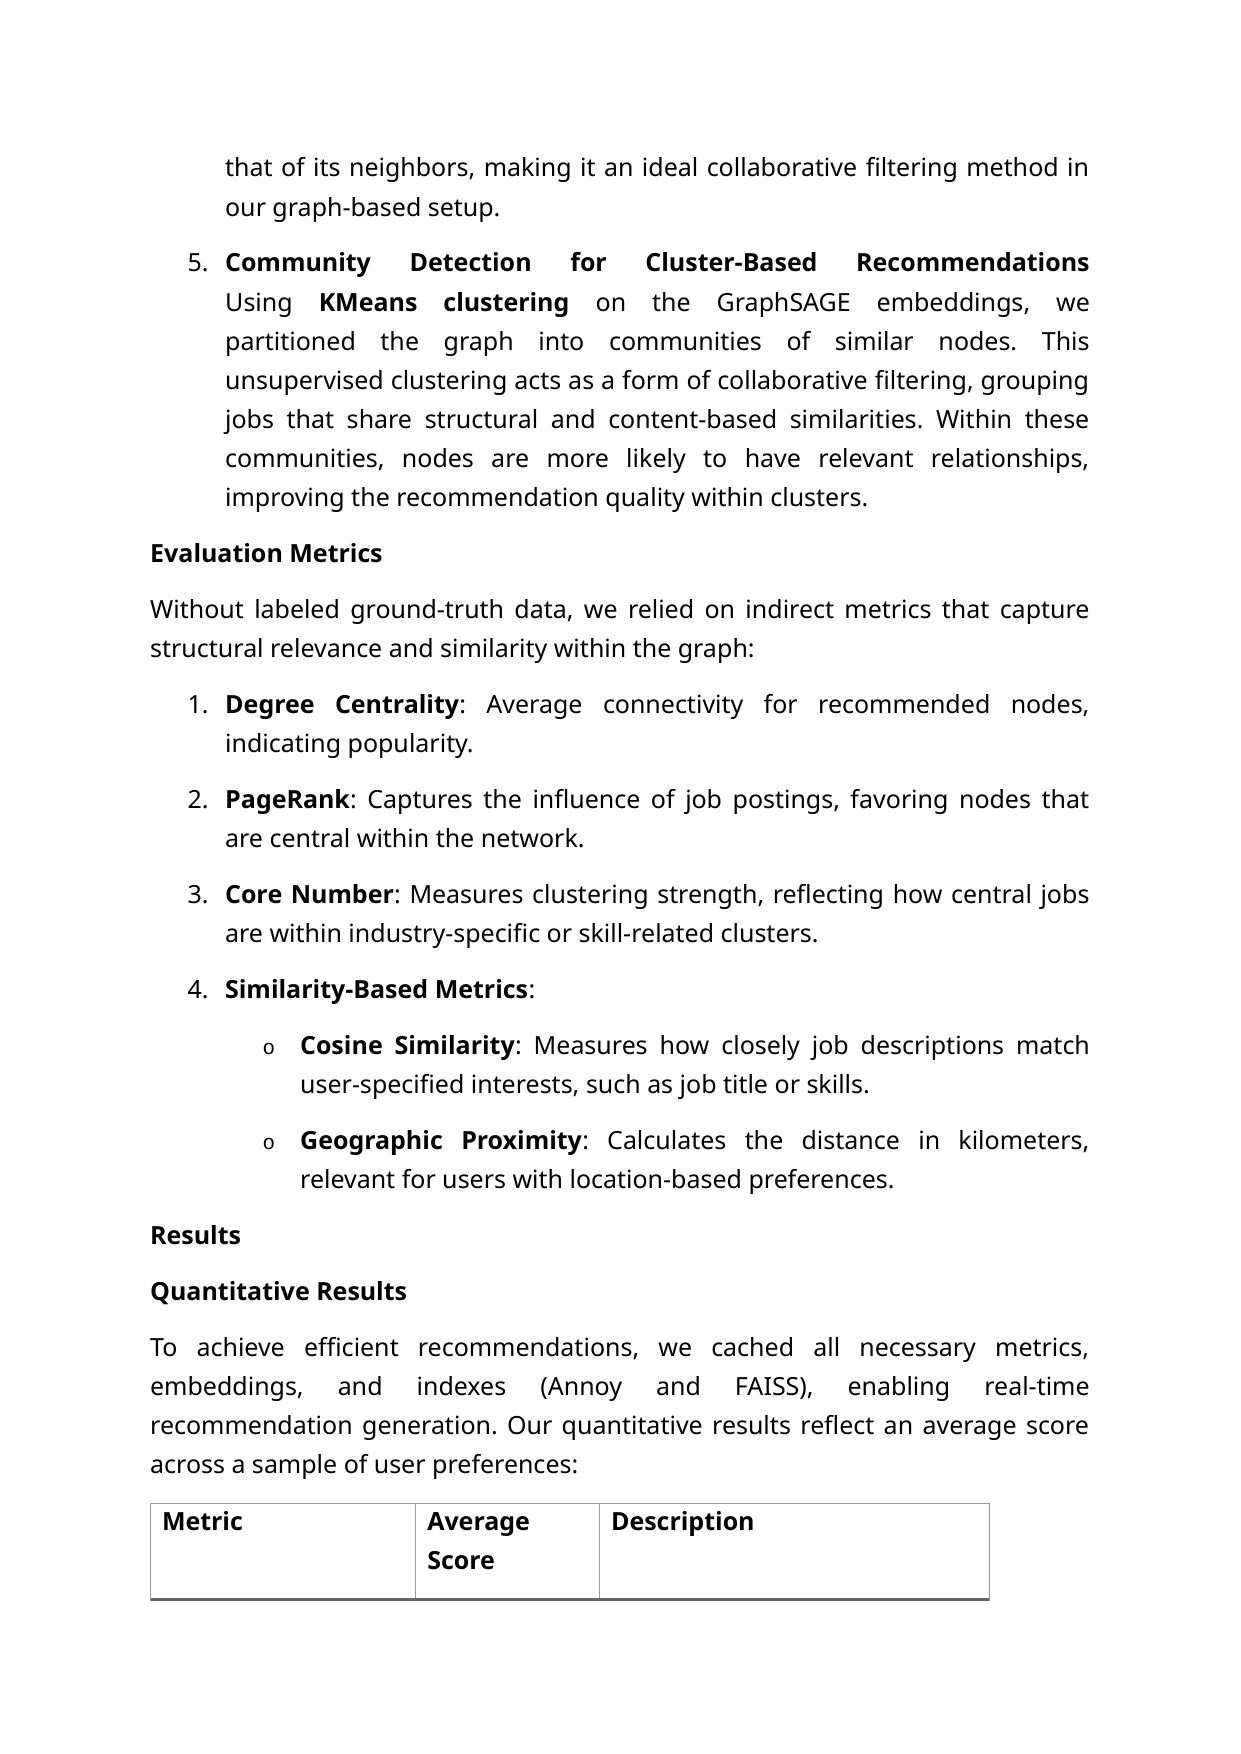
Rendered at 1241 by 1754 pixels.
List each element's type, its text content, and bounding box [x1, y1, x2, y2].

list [187, 150, 1090, 223]
text Evaluation Metrics [150, 536, 1090, 570]
list Community Detection for Cluster-Based Recommendations Using KMeans clustering on the GraphSAGE embeddings, we partitioned the graph into communities of similar nodes. This unsupervised clustering acts as a form of collaborative filtering, grouping jobs that share structural and content-based similarities. Within these communities, nodes are more likely to have relevant relationships, improving the recommendation quality within clusters. [187, 245, 1090, 514]
list Degree Centrality: Average connectivity for recommended nodes, indicating popularity. [187, 687, 1090, 760]
text Quantitative Results [150, 1273, 1090, 1307]
table_header Average Score [416, 1504, 599, 1598]
table_header Metric [151, 1504, 415, 1598]
list Core Number: Measures clustering strength, reflecting how central jobs are within industry-specific or skill-related clusters. [187, 877, 1090, 950]
text Results [150, 1217, 1090, 1252]
list PageRank: Captures the influence of job postings, favoring nodes that are central within the network. [187, 782, 1090, 855]
text To achieve efficient recommendations, we cached all necessary metrics, embeddings, and indexes (Annoy and FAISS), enabling real-time recommendation generation. Our quantitative results reflect an average score across a sample of user preferences: [150, 1329, 1090, 1481]
list Similarity-Based Metrics: [187, 972, 1090, 1006]
table_header Description [600, 1504, 989, 1598]
text Without labeled ground-truth data, we relied on indirect metrics that capture structural relevance and similarity within the graph: [150, 592, 1090, 665]
list Cosine Similarity: Measures how closely job descriptions match user-specified interests, such as job title or skills. [262, 1027, 1090, 1101]
list Geographic Proximity: Calculates the distance in kilometers, relevant for users with location-based preferences. [262, 1122, 1090, 1196]
